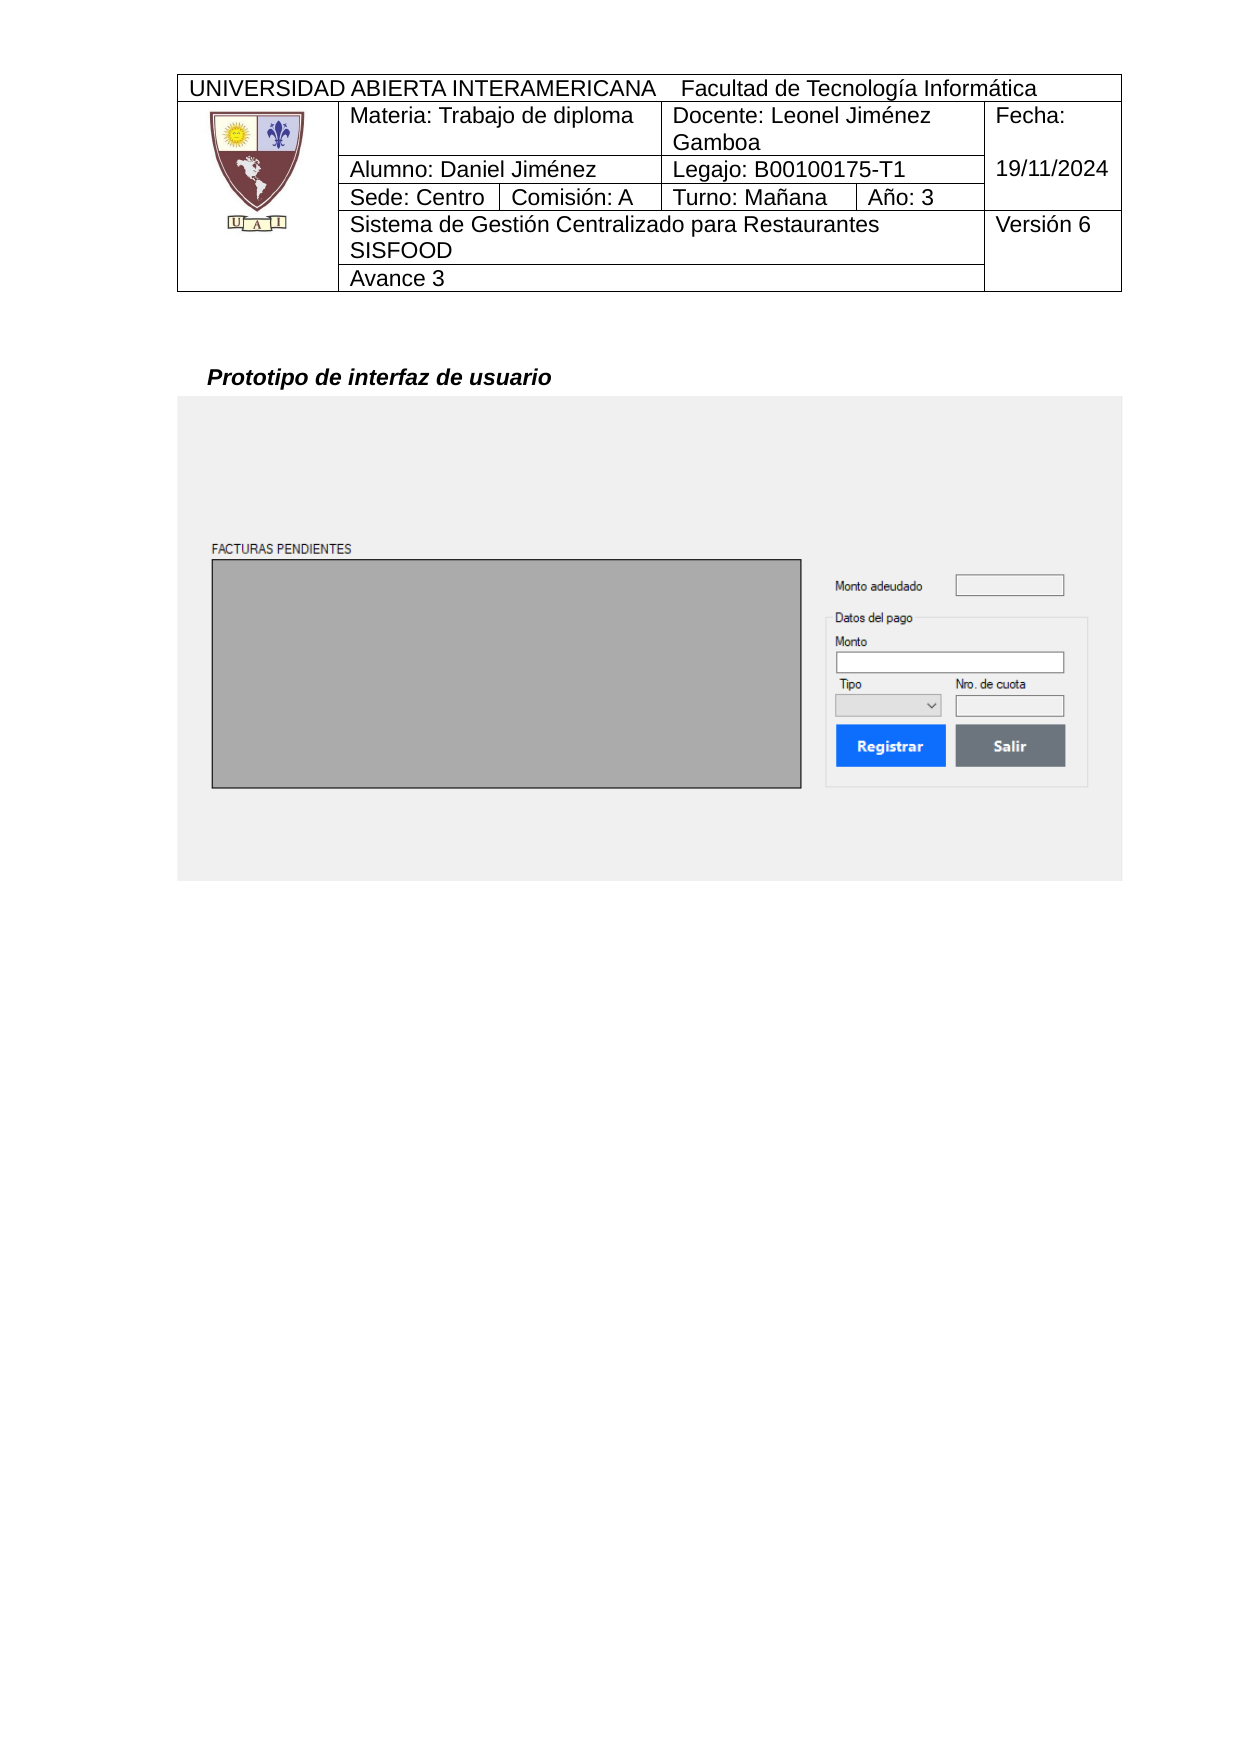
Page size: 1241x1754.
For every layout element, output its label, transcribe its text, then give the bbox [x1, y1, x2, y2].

picture [177, 396, 1123, 881]
picture [188, 102, 327, 236]
subtitle Prototipo de interfaz de usuario [207, 363, 1122, 390]
